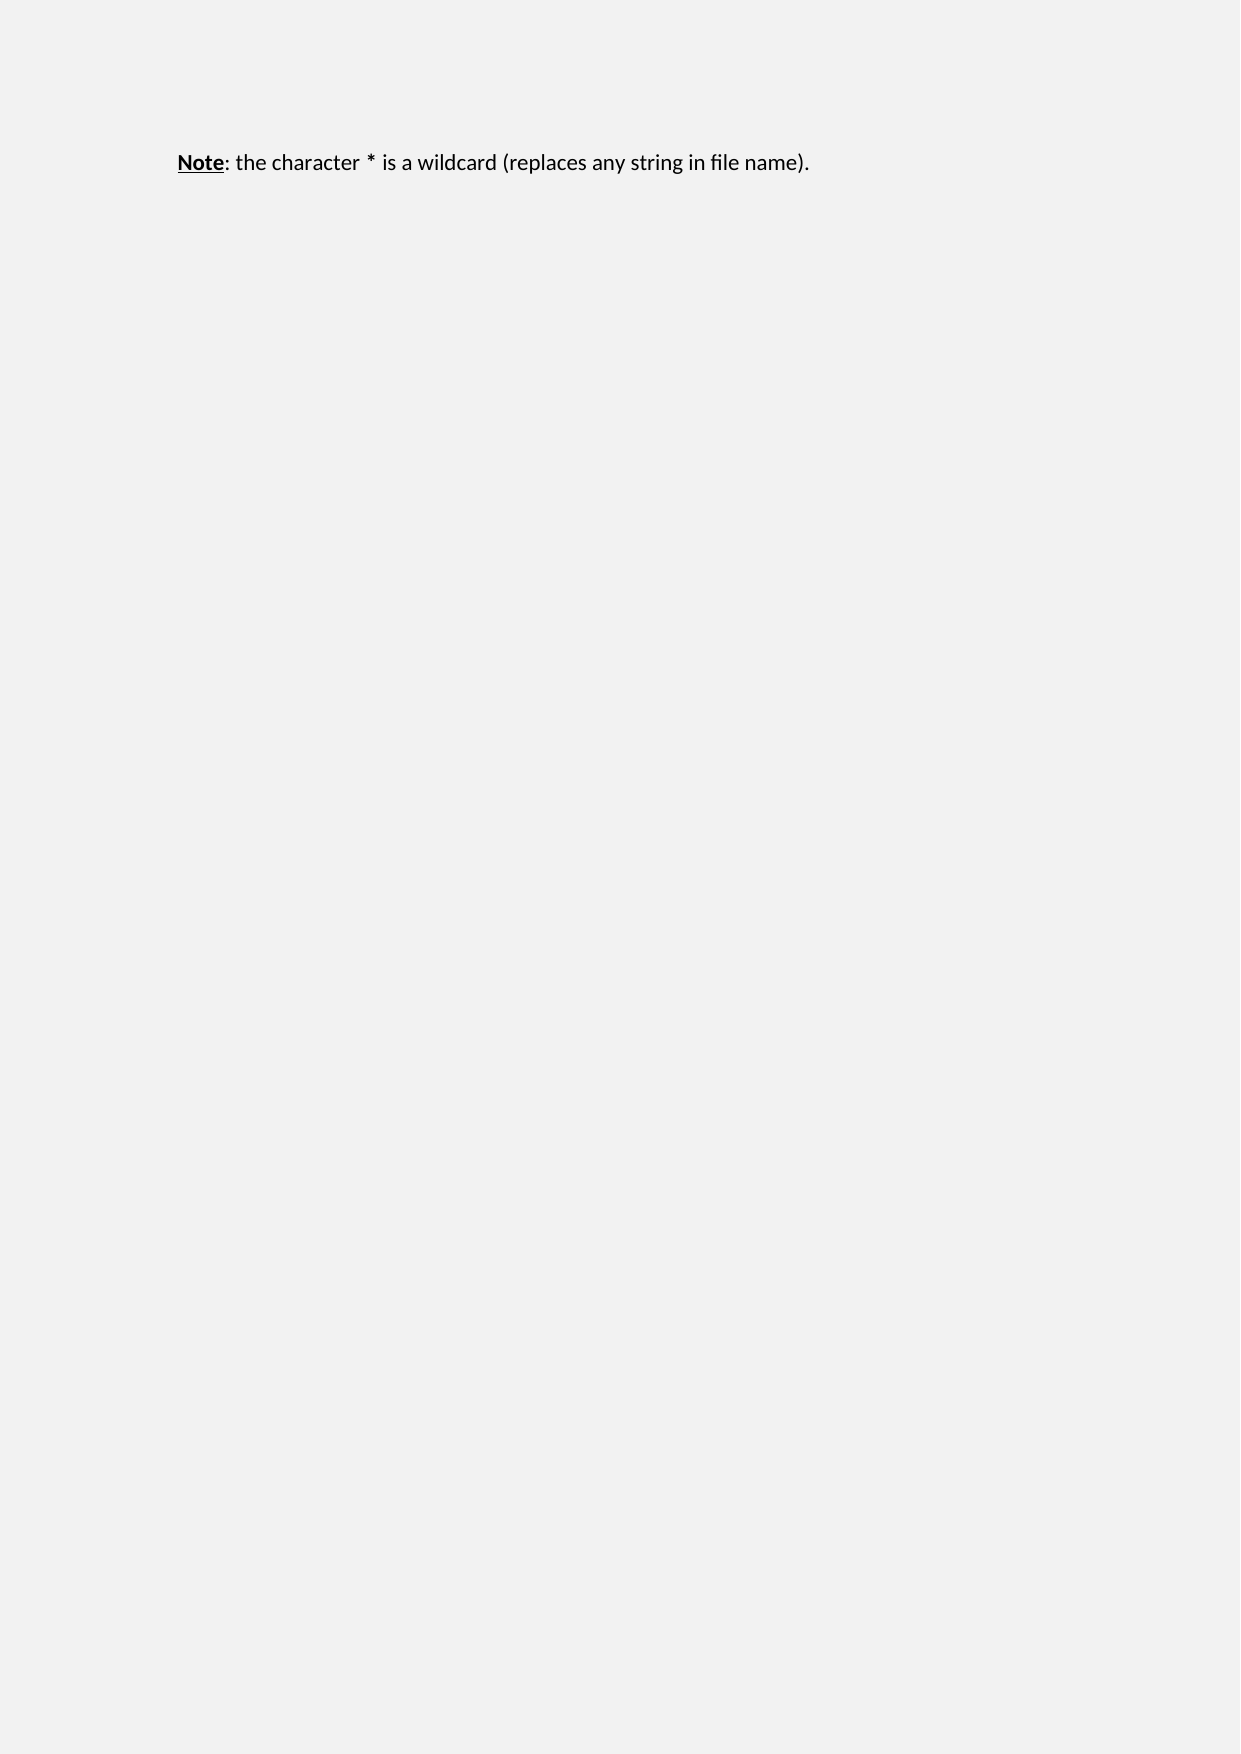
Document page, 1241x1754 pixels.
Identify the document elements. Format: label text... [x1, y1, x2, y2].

text Note: the character * is a wildcard (replaces any string in file name). [177, 148, 1063, 176]
